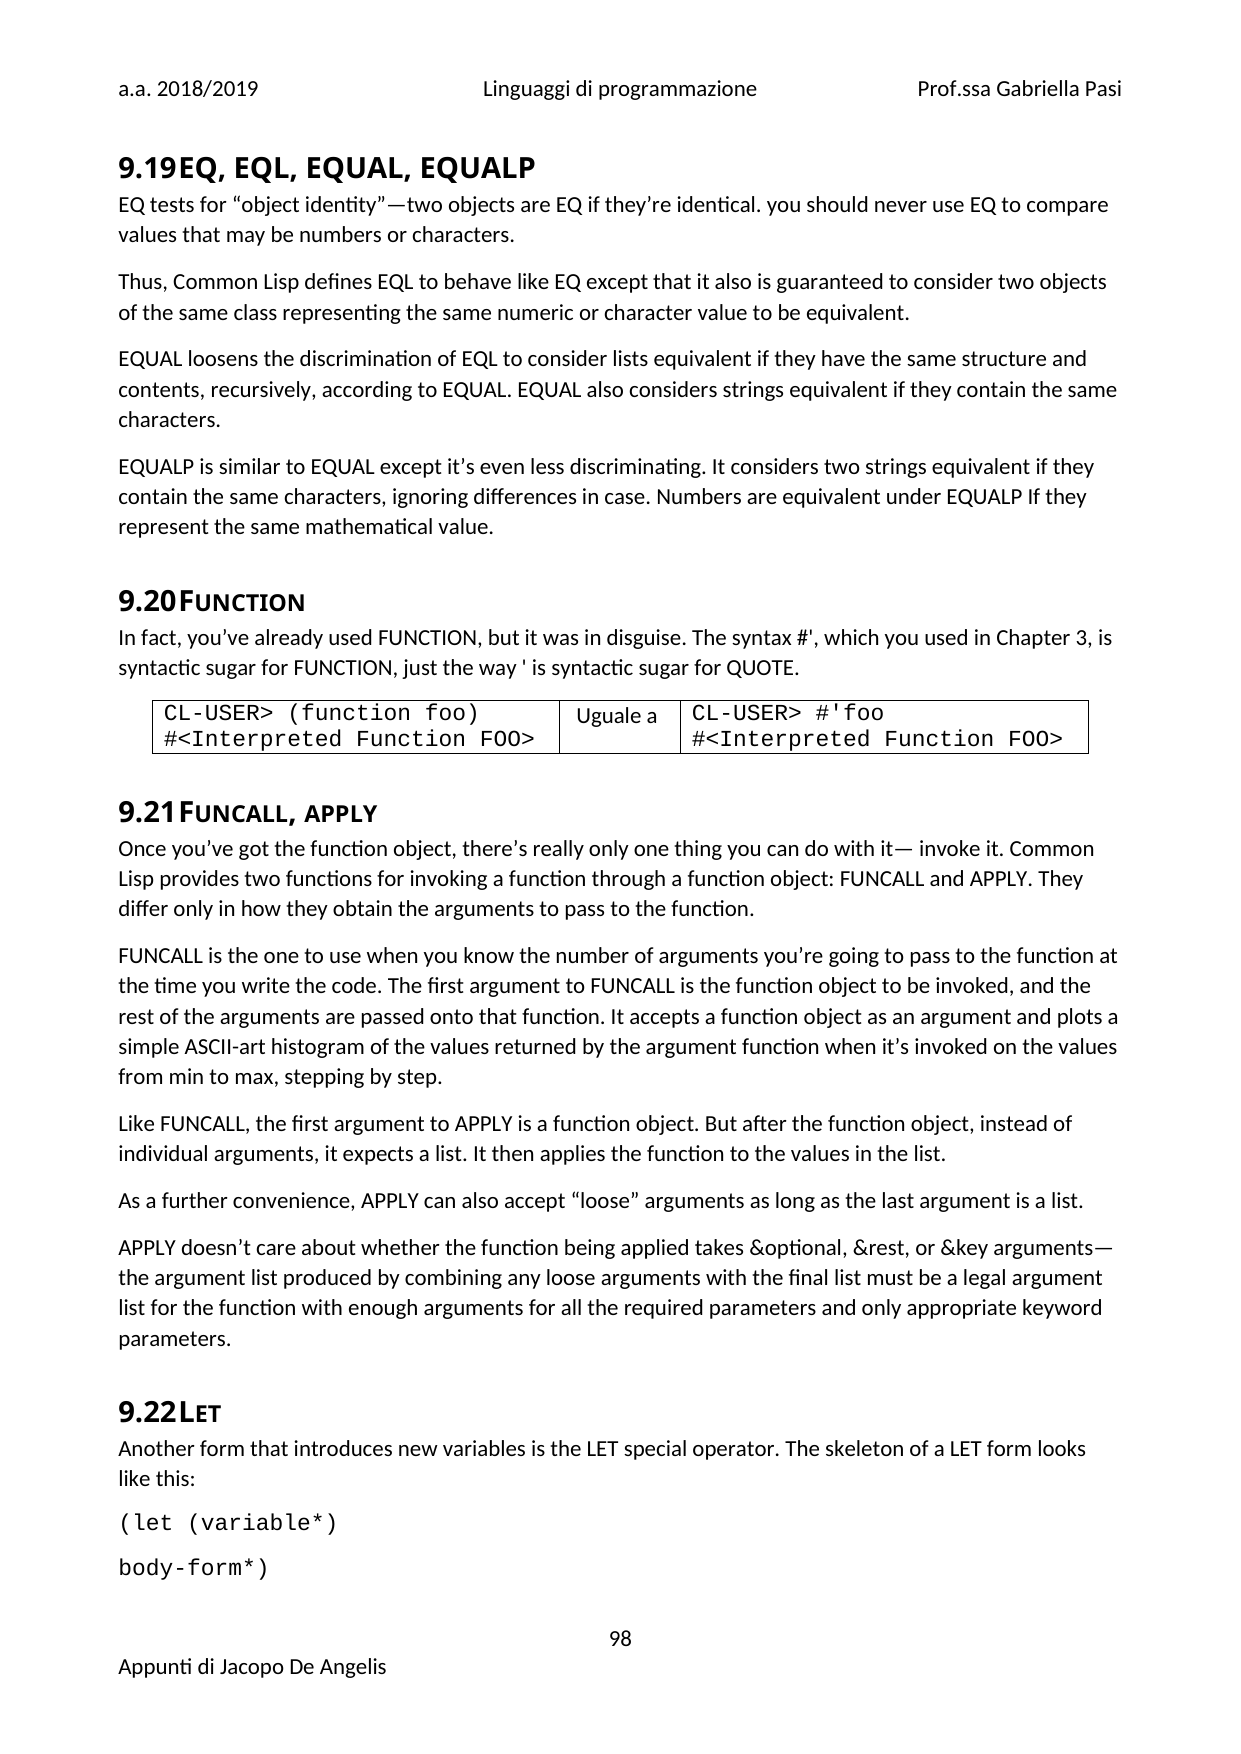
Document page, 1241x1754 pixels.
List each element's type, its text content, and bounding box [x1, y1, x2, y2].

text FUNCALL is the one to use when you know the number of arguments you’re going to pass to the function at the time you write the code. The first argument to FUNCALL is the function object to be invoked, and the rest of the arguments are passed onto that function. It accepts a function object as an argument and plots a simple ASCII-art histogram of the values returned by the argument function when it’s invoked on the values from min to max, stepping by step. [118, 941, 1122, 1090]
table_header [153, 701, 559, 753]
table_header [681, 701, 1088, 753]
text body-form*) [118, 1556, 1122, 1582]
subtitle Function [118, 580, 1122, 620]
text EQUALP is similar to EQUAL except it’s even less discriminating. It considers two strings equivalent if they contain the same characters, ignoring differences in case. Numbers are equivalent under EQUALP If they represent the same mathematical value. [118, 452, 1122, 540]
text (let (variable*) [118, 1511, 1122, 1537]
text In fact, you’ve already used FUNCTION, but it was in disguise. The syntax #', which you used in Chapter 3, is syntactic sugar for FUNCTION, just the way ' is syntactic sugar for QUOTE. [118, 623, 1122, 681]
text Like FUNCALL, the first argument to APPLY is a function object. But after the function object, instead of individual arguments, it expects a list. It then applies the function to the values in the list. [118, 1109, 1122, 1167]
text Another form that introduces new variables is the LET special operator. The skeleton of a LET form looks like this: [118, 1434, 1122, 1492]
text Once you’ve got the function object, there’s really only one thing you can do with it— invoke it. Common Lisp provides two functions for invoking a function through a function object: FUNCALL and APPLY. They differ only in how they obtain the arguments to pass to the function. [118, 834, 1122, 923]
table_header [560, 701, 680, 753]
text EQUAL loosens the discrimination of EQL to consider lists equivalent if they have the same structure and contents, recursively, according to EQUAL. EQUAL also considers strings equivalent if they contain the same characters. [118, 344, 1122, 433]
text EQ tests for “object identity”—two objects are EQ if they’re identical. you should never use EQ to compare values that may be numbers or characters. [118, 190, 1122, 249]
text Thus, Common Lisp defines EQL to behave like EQ except that it also is guaranteed to consider two objects of the same class representing the same numeric or character value to be equivalent. [118, 267, 1122, 326]
text As a further convenience, APPLY can also accept “loose” arguments as long as the last argument is a list. [118, 1186, 1122, 1214]
subtitle EQ, EQL, EQUAL, EQUALP [118, 148, 1122, 187]
text APPLY doesn’t care about whether the function being applied takes &optional, &rest, or &key arguments—the argument list produced by combining any loose arguments with the final list must be a legal argument list for the function with enough arguments for all the required parameters and only appropriate keyword parameters. [118, 1233, 1122, 1352]
subtitle Let [118, 1391, 1122, 1431]
subtitle Funcall, apply [118, 791, 1122, 831]
